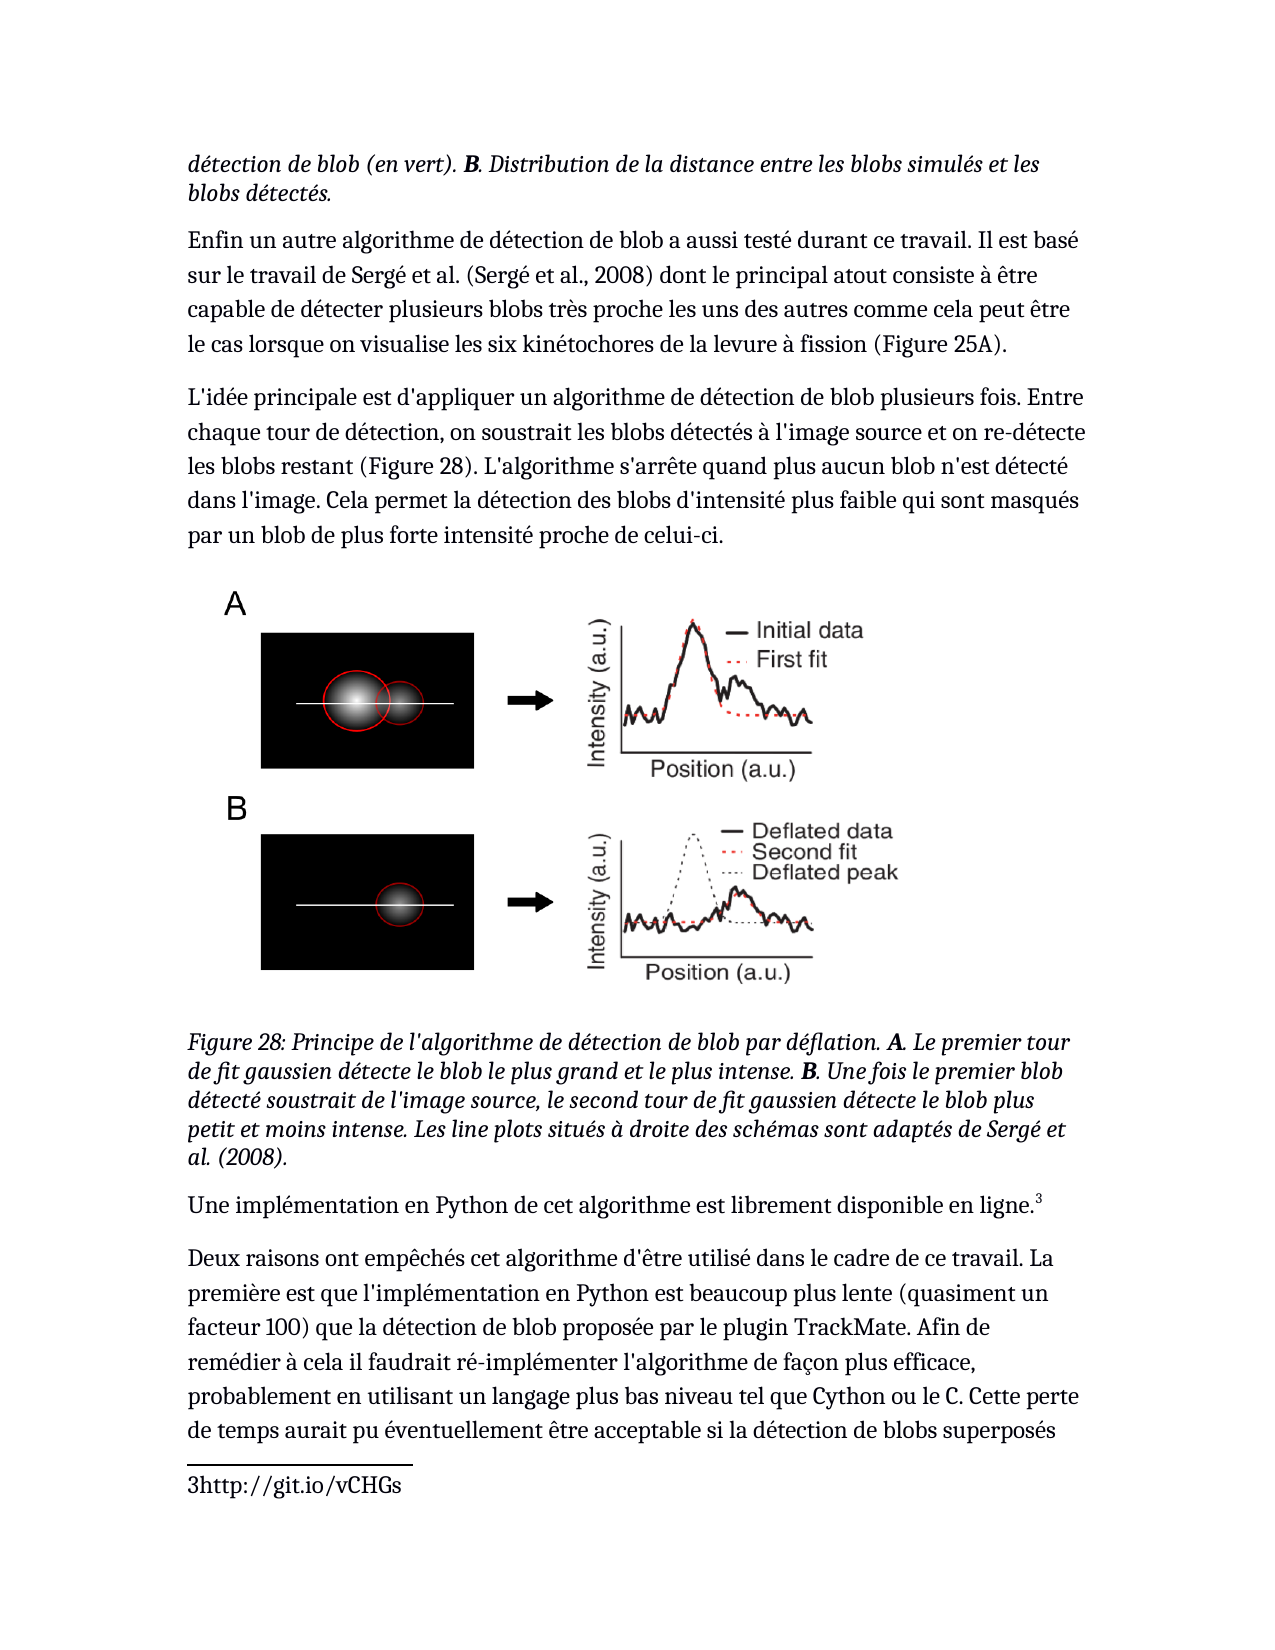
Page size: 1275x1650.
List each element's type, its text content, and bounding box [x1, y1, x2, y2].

text Une implémentation en Python de cet algorithme est librement disponible en ligne. [187, 1191, 1087, 1219]
text Enfin un autre algorithme de détection de blob a aussi testé durant ce travail. Il est basé sur le travail de Sergé et al. (Sergé et al., 2008) dont le principal atout consiste à être capable de détecter plusieurs blobs très proche les uns des autres comme cela peut être le cas lorsque on visualise les six kinétochores de la levure à fission (Figure 25A). [187, 226, 1087, 358]
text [187, 1244, 1087, 1445]
text Figure 28: Principe de l'algorithme de détection de blob par déflation. A. Le premier tour de fit gaussien détecte le blob le plus grand et le plus intense. B. Une fois le premier blob détecté soustrait de l'image source, le second tour de fit gaussien détecte le blob plus petit et moins intense. Les line plots situés à droite des schémas sont adaptés de Sergé et al. (2008). [187, 1028, 1087, 1172]
text L'idée principale est d'appliquer un algorithme de détection de blob plusieurs fois. Entre chaque tour de détection, on soustrait les blobs détectés à l'image source et on re-détecte les blobs restant (Figure 28). L'algorithme s'arrête quand plus aucun blob n'est détecté dans l'image. Cela permet la détection des blobs d'intensité plus faible qui sont masqués par un blob de plus forte intensité proche de celui-ci. [187, 383, 1087, 549]
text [187, 150, 1087, 207]
picture [206, 574, 923, 1008]
